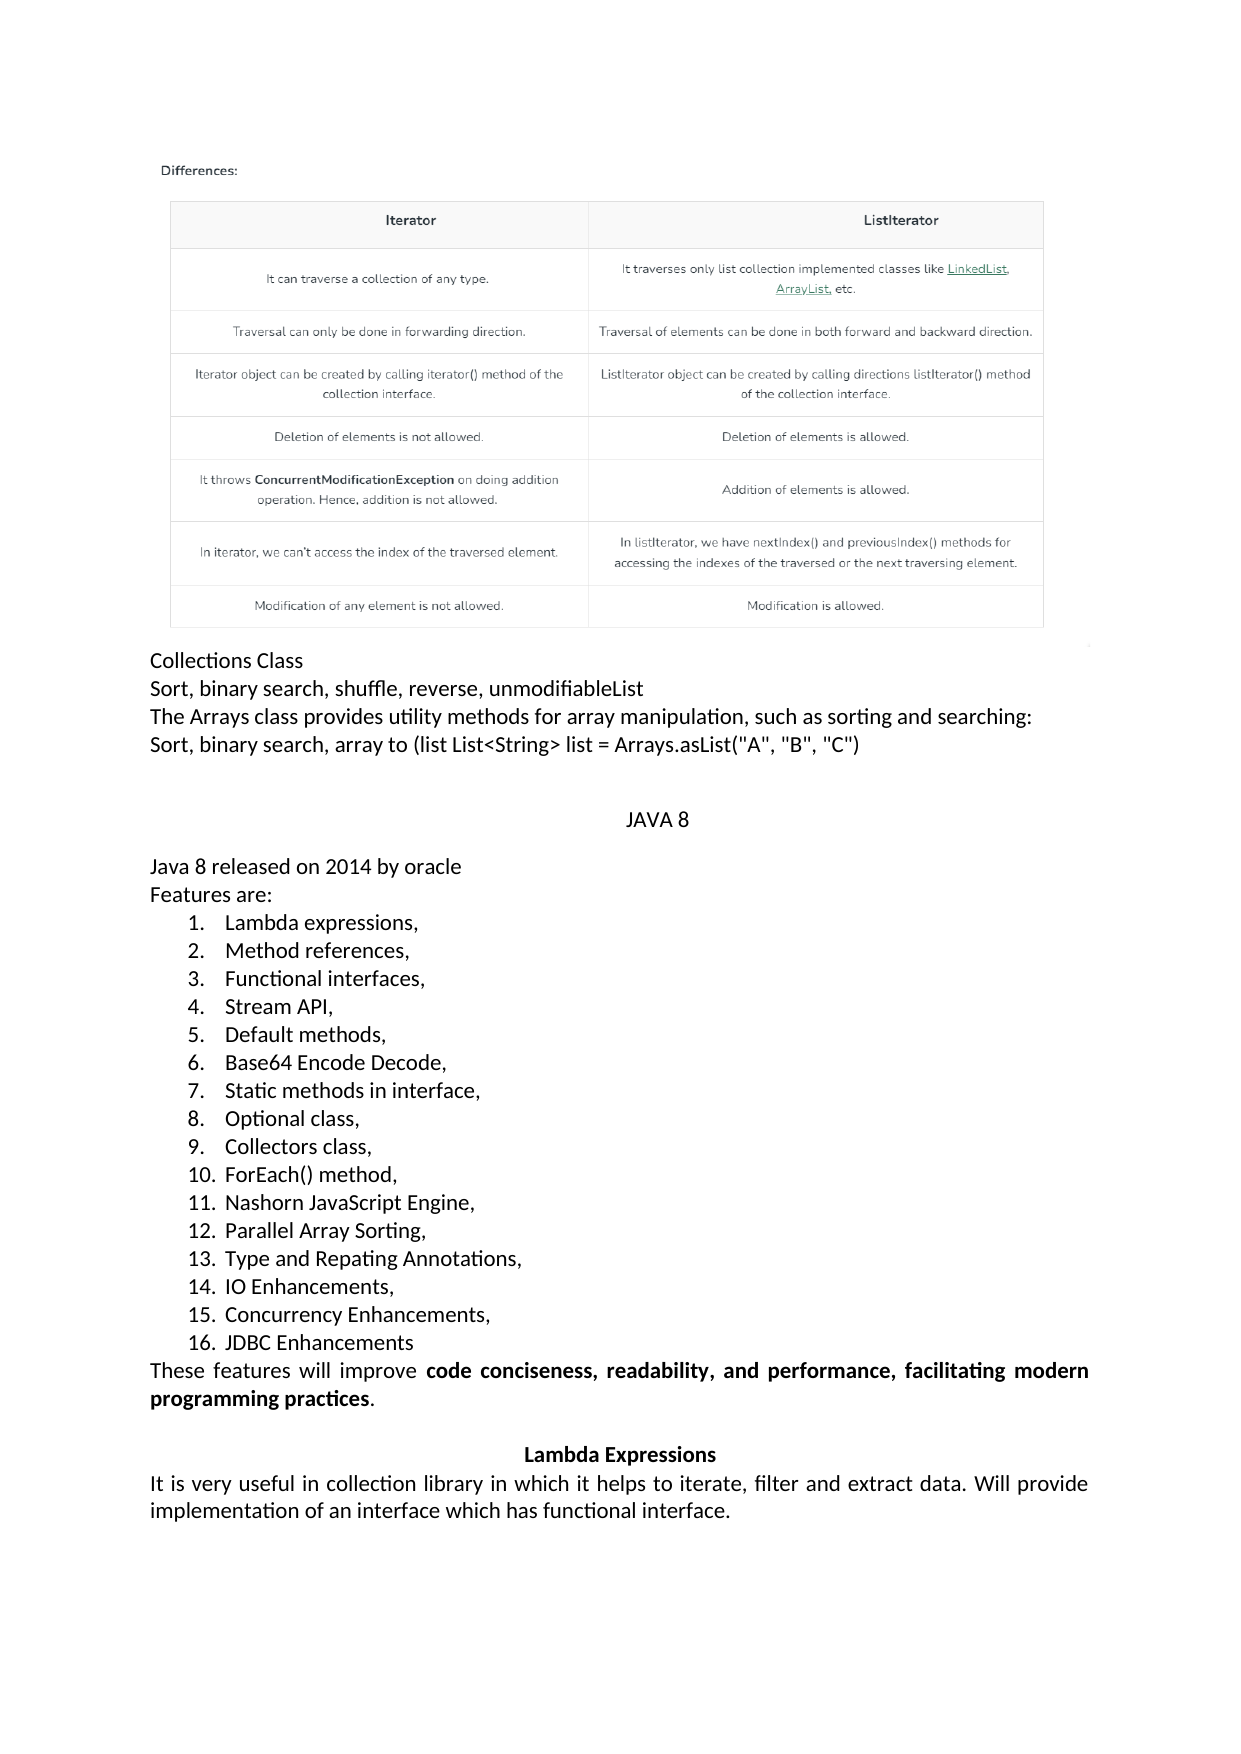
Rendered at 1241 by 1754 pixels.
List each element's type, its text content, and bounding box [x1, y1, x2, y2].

list Lambda expressions, [187, 908, 1090, 936]
picture [150, 150, 1091, 647]
list ForEach() method, [187, 1160, 1090, 1188]
text JAVA 8 [150, 805, 1090, 833]
list Type and Repating Annotations, [187, 1244, 1090, 1272]
text Collections Class [150, 647, 1090, 674]
list Nashorn JavaScript Engine, [187, 1188, 1090, 1216]
text Lambda Expressions [150, 1441, 1090, 1469]
text It is very useful in collection library in which it helps to iterate, filter and extract data. Will provide implementation of an interface which has functional interface. [150, 1469, 1090, 1525]
list Collectors class, [187, 1132, 1090, 1160]
list Functional interfaces, [187, 964, 1090, 992]
text Sort, binary search, shuffle, reverse, unmodifiableList [150, 674, 1090, 702]
list Method references, [187, 936, 1090, 964]
list Optional class, [187, 1104, 1090, 1132]
list Parallel Array Sorting, [187, 1216, 1090, 1244]
list Concurrency Enhancements, [187, 1301, 1090, 1328]
list Static methods in interface, [187, 1076, 1090, 1104]
text Java 8 released on 2014 by oracle [150, 852, 1090, 880]
list Base64 Encode Decode, [187, 1048, 1090, 1076]
text Sort, binary search, array to (list List<String> list = Arrays.asList("A", "B", "C") [150, 730, 1090, 758]
text These features will improve code conciseness, readability, and performance, facilitating modern programming practices. [150, 1357, 1090, 1413]
list Stream API, [187, 992, 1090, 1020]
text Features are: [150, 880, 1090, 908]
list IO Enhancements, [187, 1272, 1090, 1301]
text The Arrays class provides utility methods for array manipulation, such as sorting and searching: [150, 702, 1090, 730]
list JDBC Enhancements [187, 1328, 1090, 1357]
list Default methods, [187, 1020, 1090, 1048]
